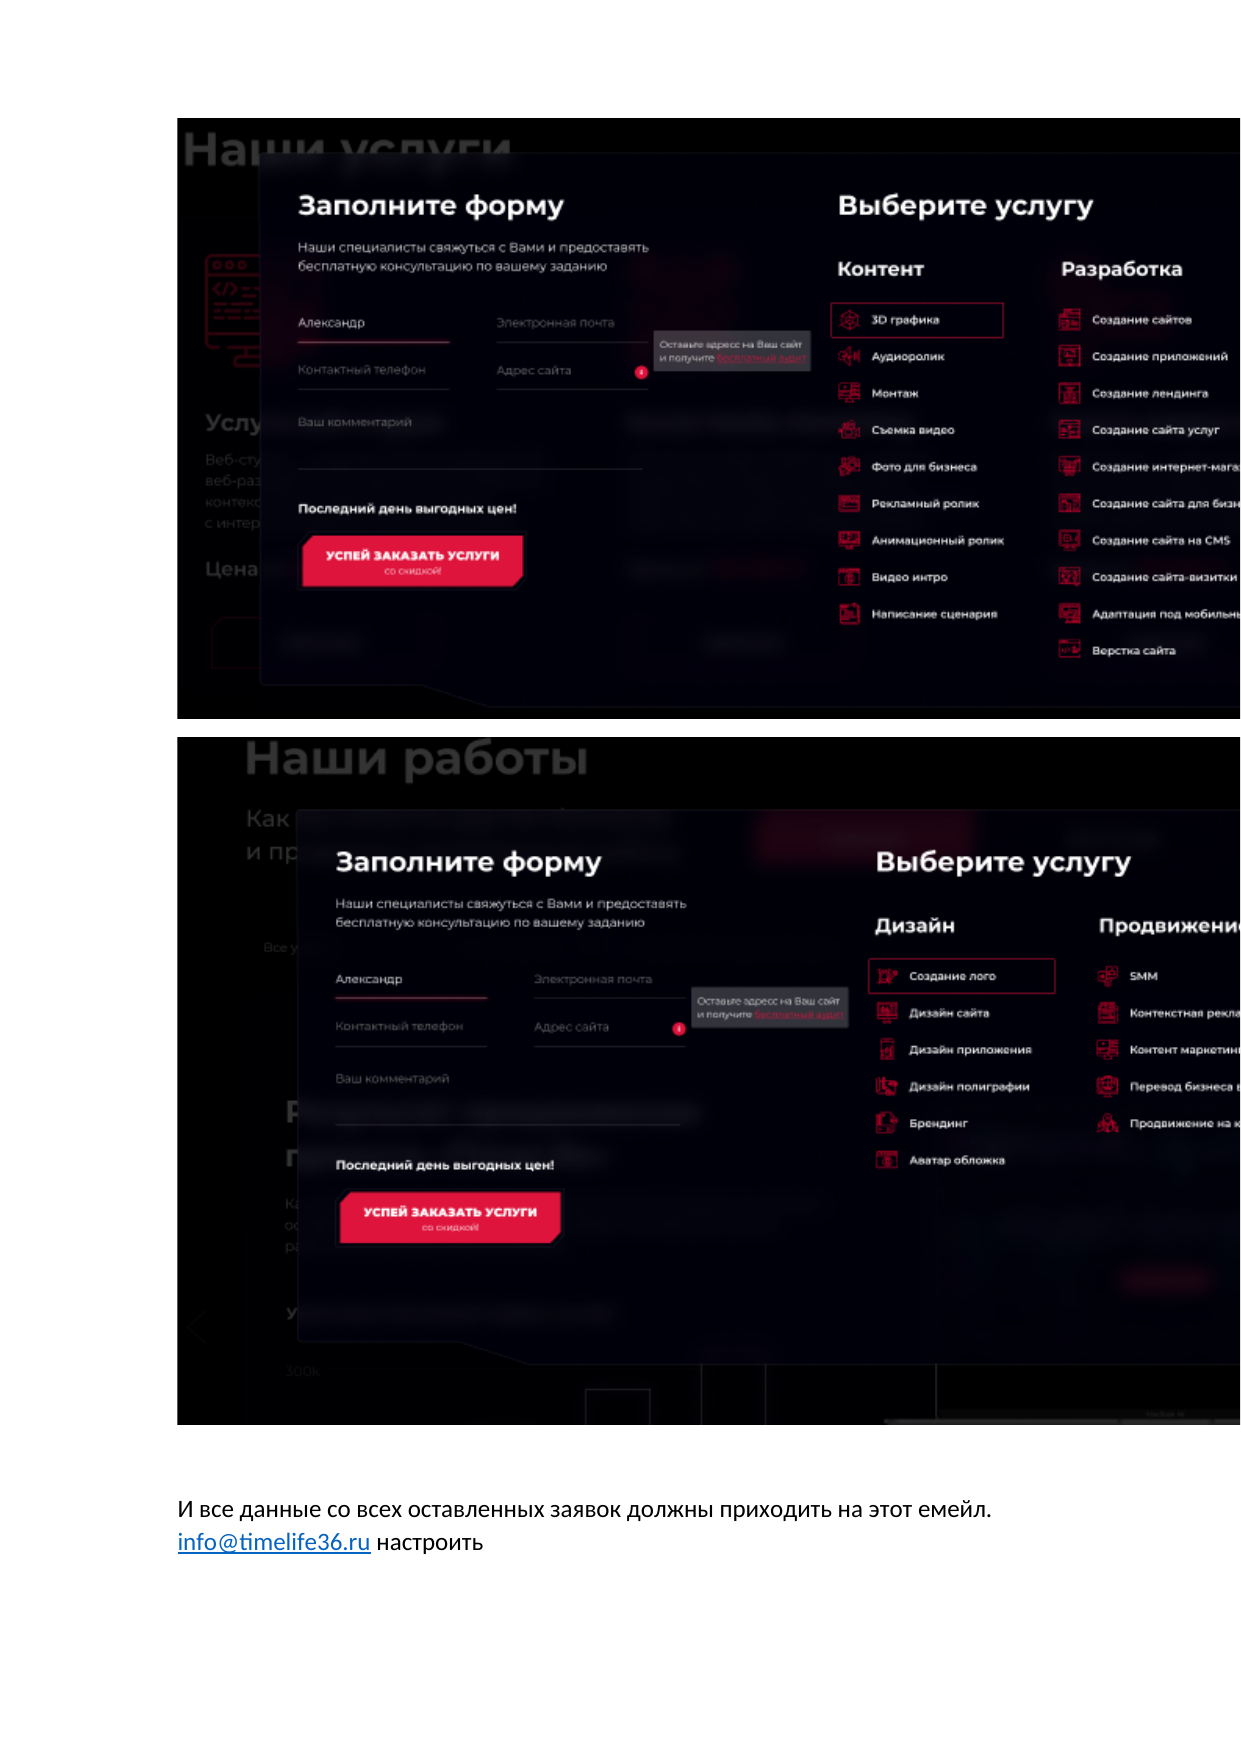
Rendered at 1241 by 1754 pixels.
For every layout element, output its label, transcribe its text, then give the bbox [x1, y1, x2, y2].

text И все данные со всех оставленных заявок должны приходить на этот емейл. info@timelife36.ru настроить [177, 1493, 1152, 1556]
picture [177, 118, 1241, 719]
picture [177, 737, 1241, 1425]
